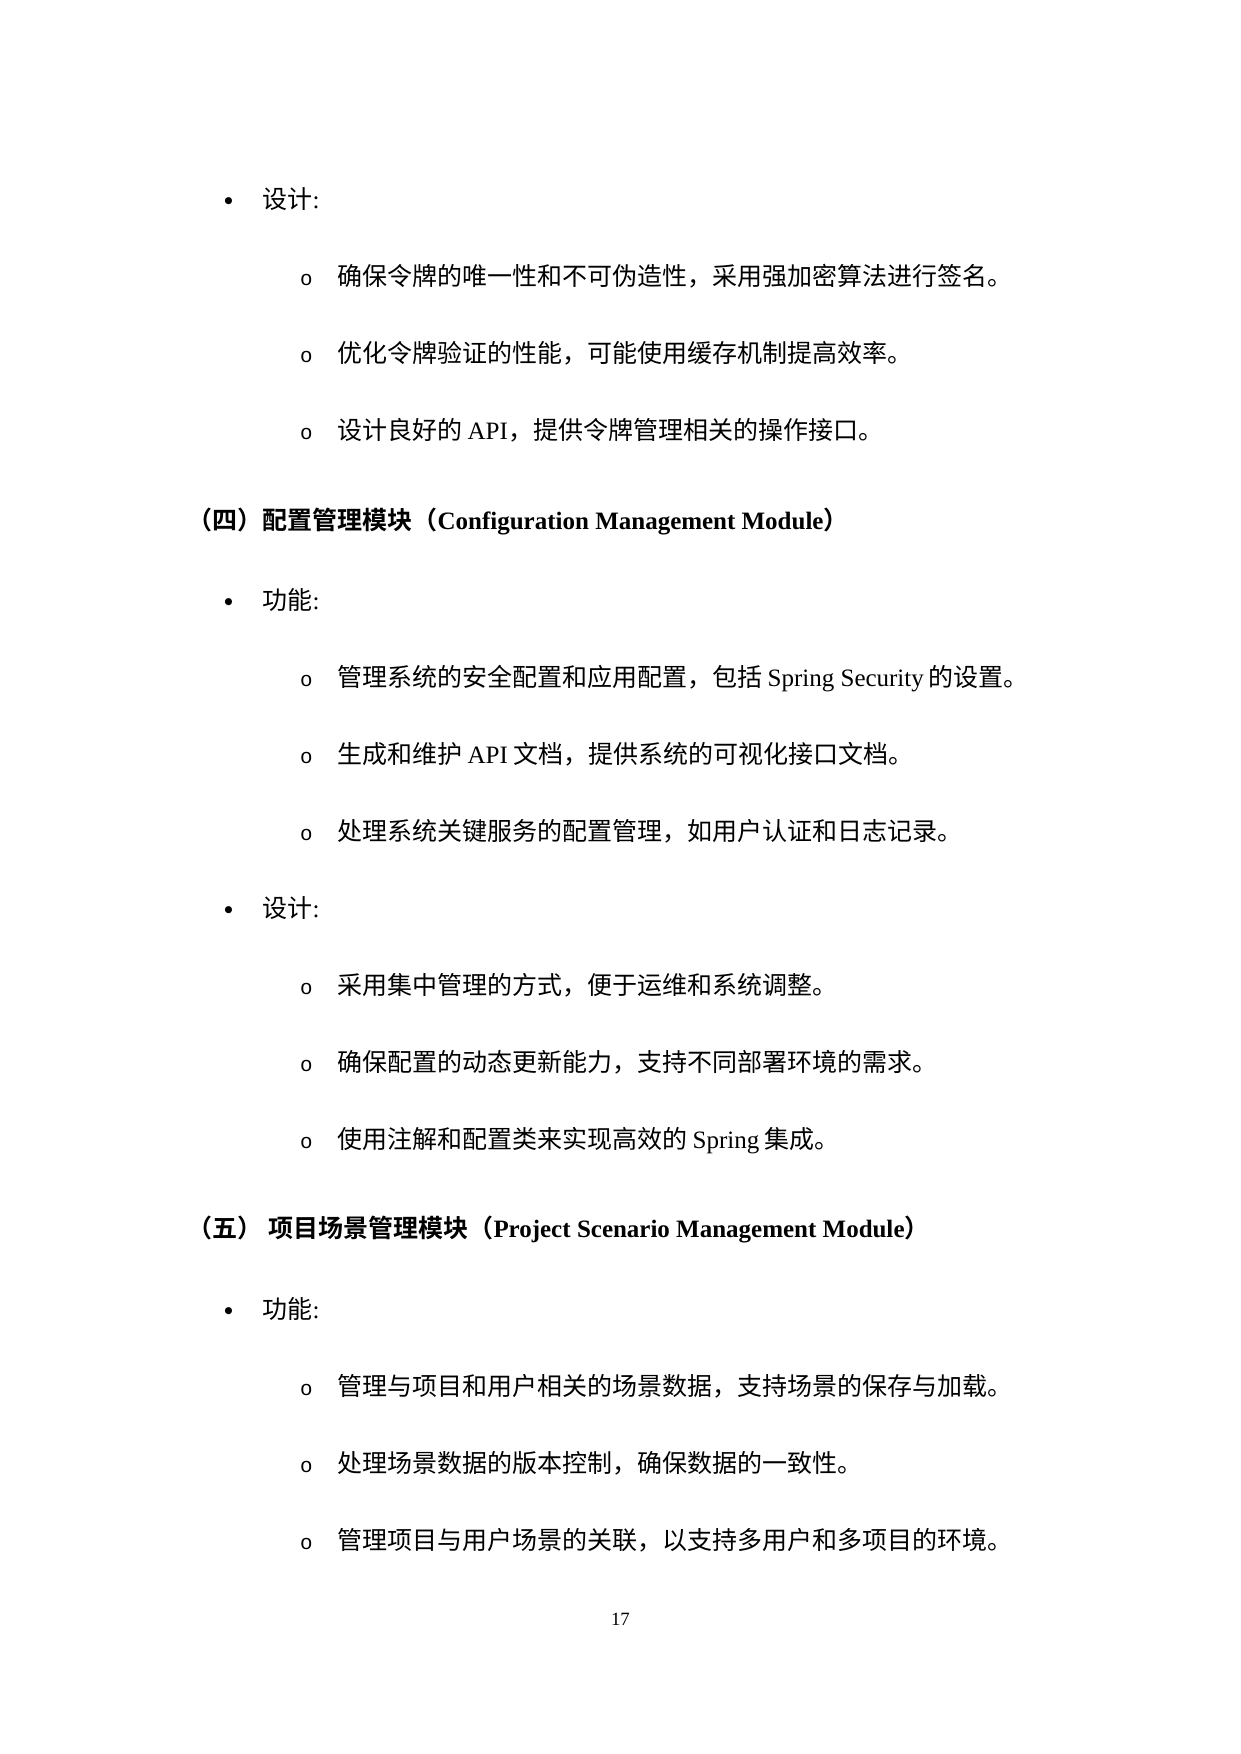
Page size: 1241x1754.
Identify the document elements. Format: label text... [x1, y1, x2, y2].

list 使用注解和配置类来实现高效的Spring集成。 [300, 1103, 1053, 1171]
list 确保令牌的唯一性和不可伪造性，采用强加密算法进行签名。 [300, 241, 1053, 309]
list 管理系统的安全配置和应用配置，包括Spring Security的设置。 [300, 642, 1053, 709]
list 设计良好的API，提供令牌管理相关的操作接口。 [300, 395, 1053, 463]
list 优化令牌验证的性能，可能使用缓存机制提高效率。 [300, 318, 1053, 386]
list 处理场景数据的版本控制，确保数据的一致性。 [300, 1427, 1053, 1495]
text （五） 项目场景管理模块（Project Scenario Management Module） [187, 1193, 1053, 1261]
list 功能: [225, 1273, 1053, 1341]
text （四）配置管理模块（Configuration Management Module） [187, 484, 1053, 552]
list 管理与项目和用户相关的场景数据，支持场景的保存与加载。 [300, 1350, 1053, 1418]
list 处理系统关键服务的配置管理，如用户认证和日志记录。 [300, 796, 1053, 863]
list 确保配置的动态更新能力，支持不同部署环境的需求。 [300, 1027, 1053, 1094]
list 功能: [225, 565, 1053, 633]
list 管理项目与用户场景的关联，以支持多用户和多项目的环境。 [300, 1504, 1053, 1572]
list 设计: [225, 873, 1053, 941]
list 设计: [225, 164, 1053, 232]
list 采用集中管理的方式，便于运维和系统调整。 [300, 949, 1053, 1017]
list 生成和维护API文档，提供系统的可视化接口文档。 [300, 719, 1053, 787]
